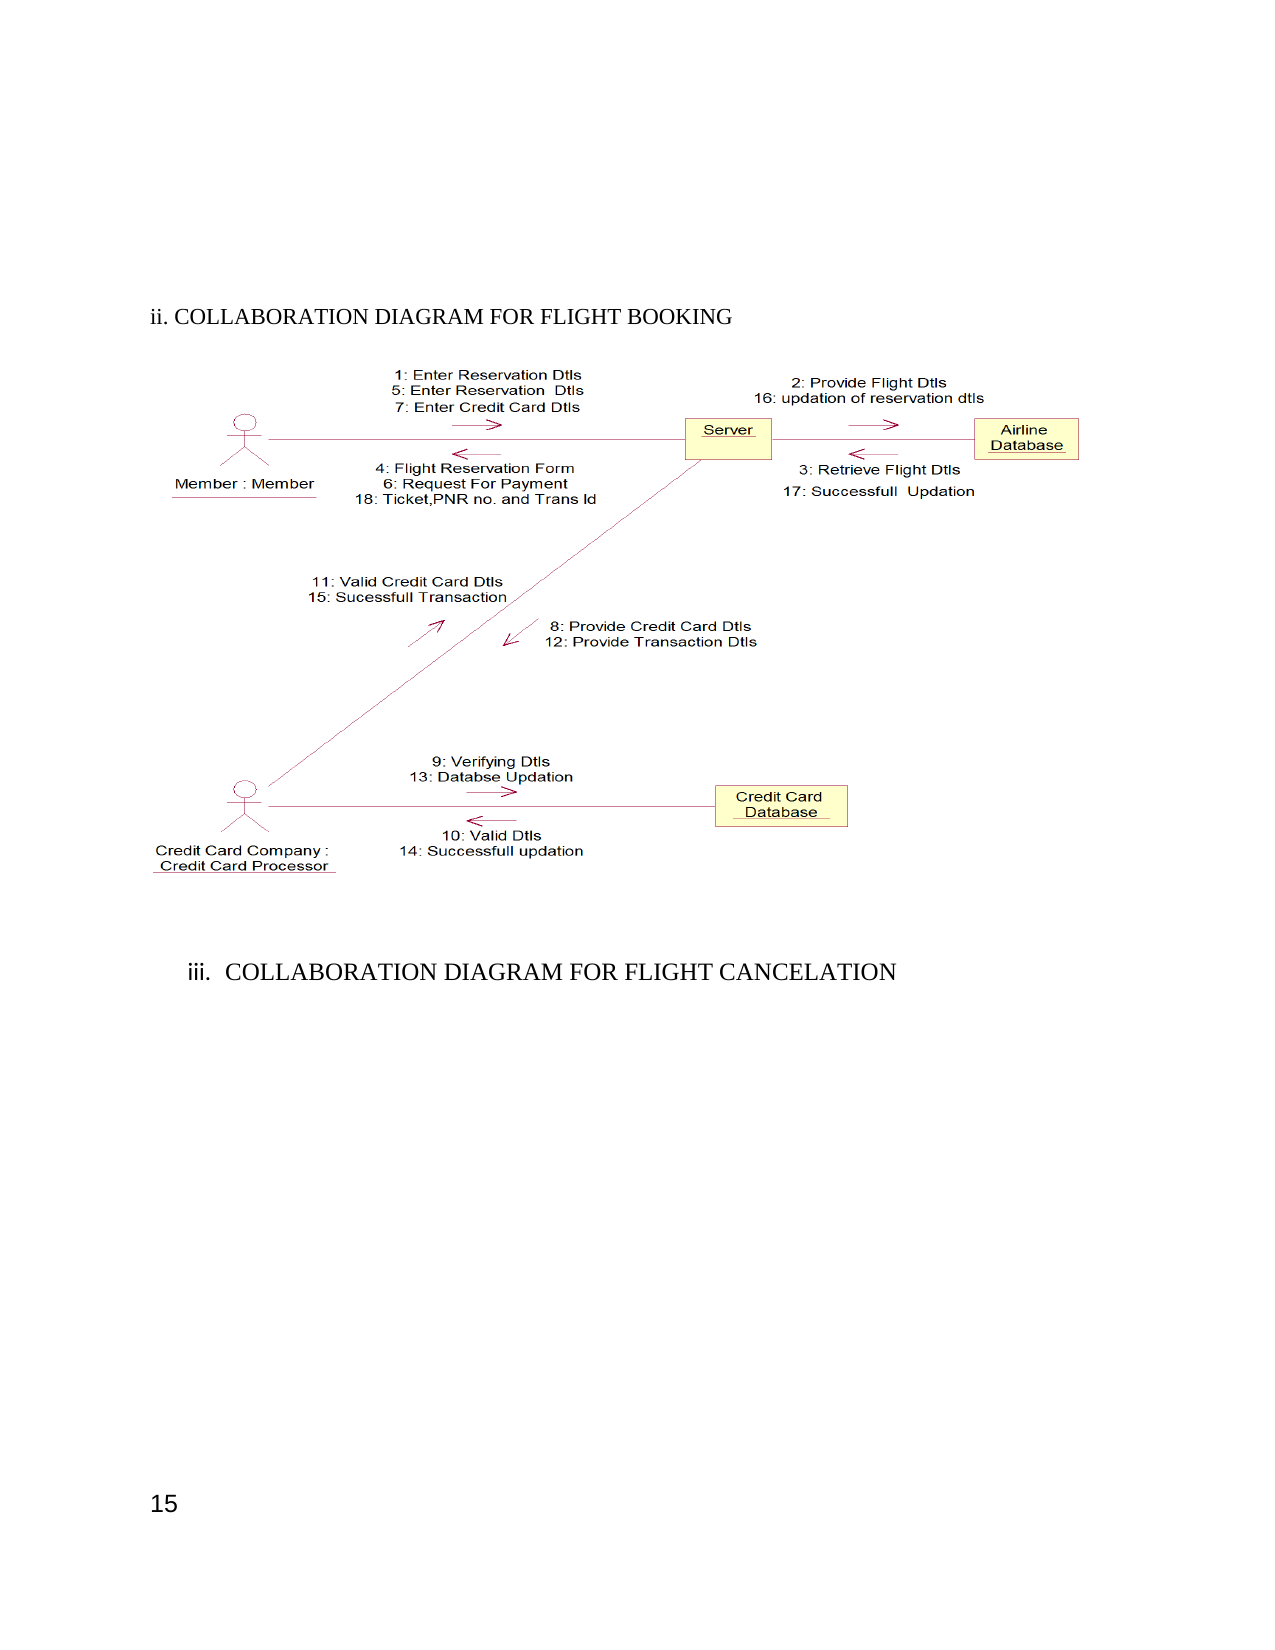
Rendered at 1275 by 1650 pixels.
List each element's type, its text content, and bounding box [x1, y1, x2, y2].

text ii. COLLABORATION DIAGRAM FOR FLIGHT BOOKING [150, 303, 1125, 329]
picture [150, 354, 1088, 931]
list COLLABORATION DIAGRAM FOR FLIGHT CANCELATION [187, 956, 1125, 986]
